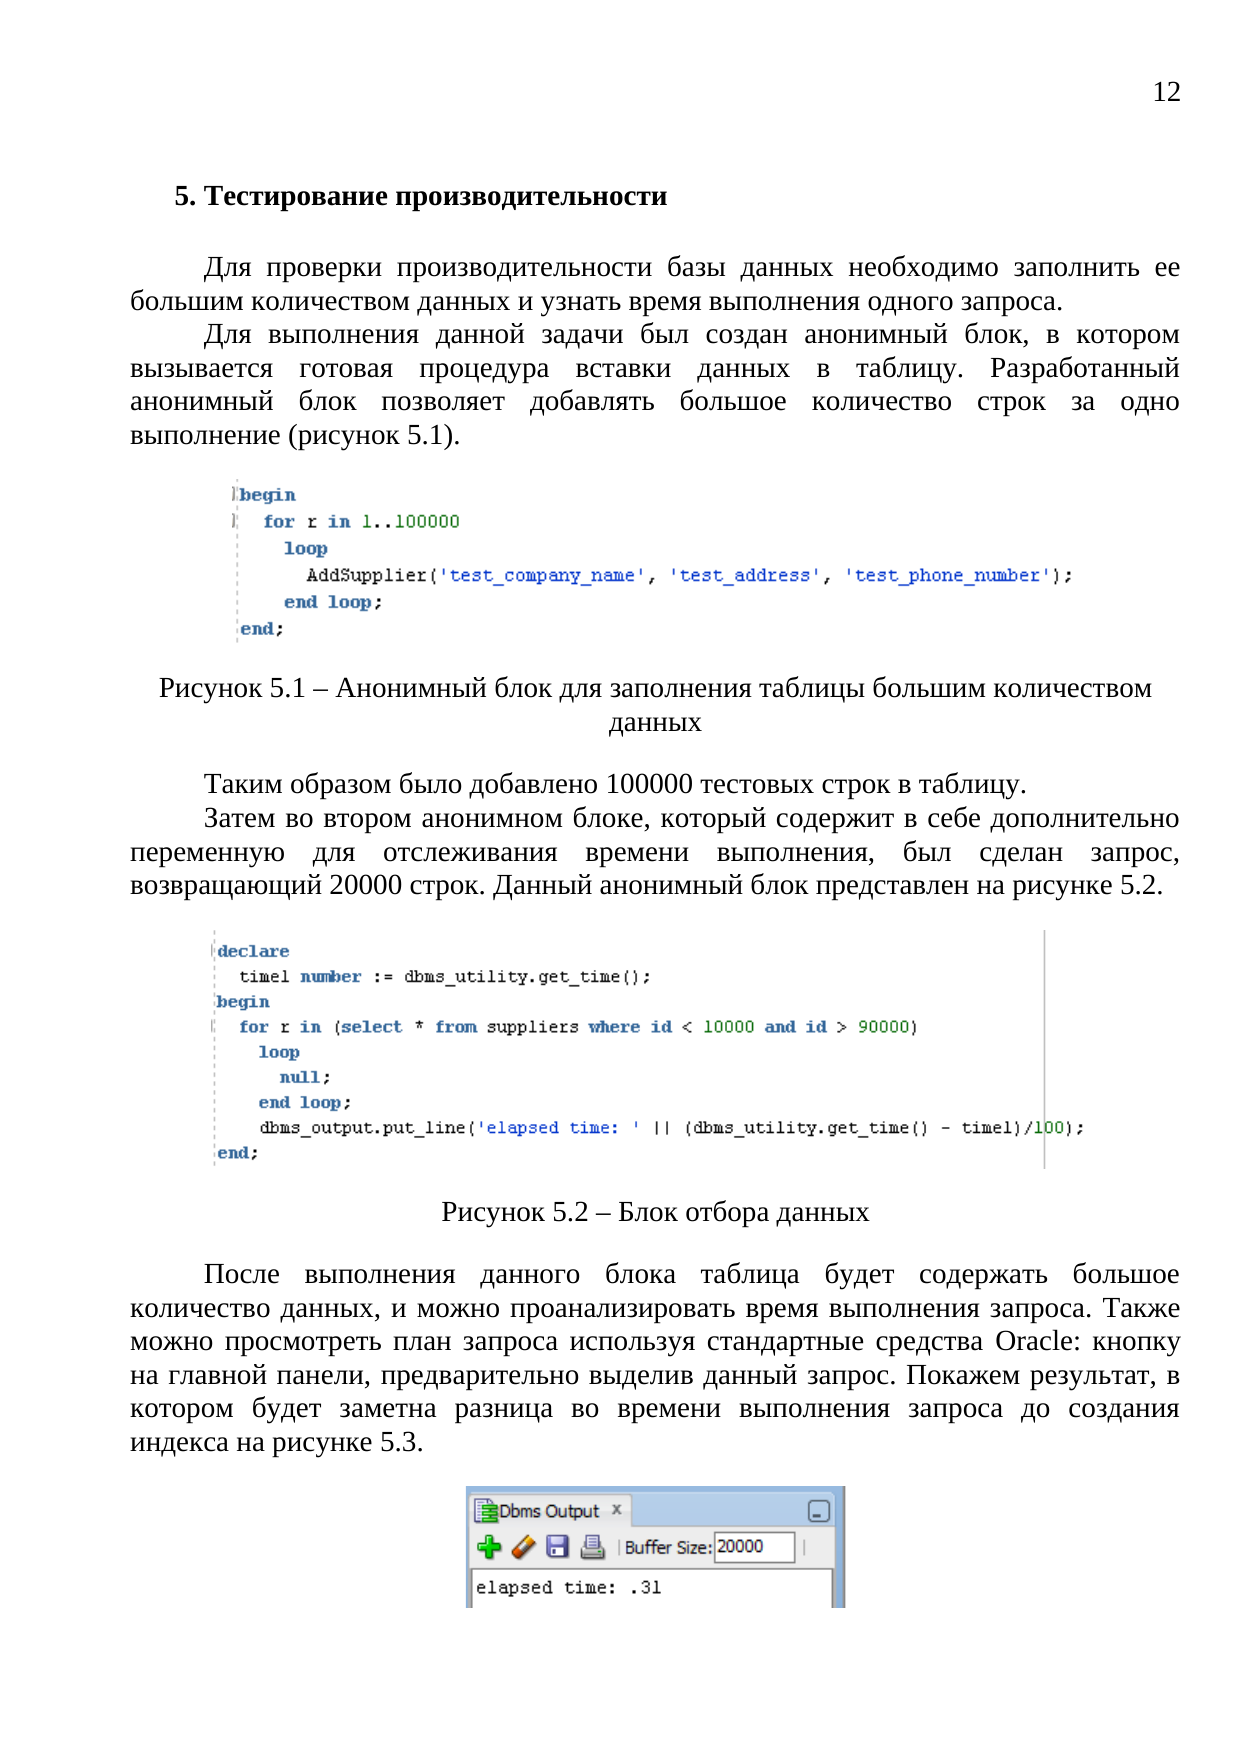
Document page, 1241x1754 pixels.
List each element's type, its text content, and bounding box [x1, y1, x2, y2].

text Рисунок 5.2 – Блок отбора данных [130, 1194, 1181, 1227]
text Для проверки производительности базы данных необходимо заполнить ее большим количеством данных и узнать время выполнения одного запроса. [130, 249, 1181, 316]
text Для выполнения данной задачи был создан анонимный блок, в котором вызывается готовая процедура вставки данных в таблицу. Разработанный анонимный блок позволяет добавлять большое количество строк за одно выполнение (рисунок 5.1). [130, 316, 1181, 451]
picture [465, 1486, 846, 1608]
picture [232, 479, 1079, 646]
text Затем во втором анонимном блоке, который содержит в себе дополнительно переменную для отслеживания времени выполнения, был сделан запрос, возвращающий 20000 строк. Данный анонимный блок представлен на рисунке 5.2. [130, 800, 1181, 901]
text Рисунок 5.1 – Анонимный блок для заполнения таблицы большим количеством данных [130, 670, 1181, 737]
text Таким образом было добавлено 100000 тестовых строк в таблицу. [130, 767, 1181, 800]
picture [211, 930, 1100, 1169]
list Тестирование производительности [130, 178, 1181, 212]
text После выполнения данного блока таблица будет содержать большое количество данных, и можно проанализировать время выполнения запроса. Также можно просмотреть план запроса используя стандартные средства Oracle: кнопку на главной панели, предварительно выделив данный запрос. Покажем результат, в котором будет заметна разница во времени выполнения запроса до создания индекса на рисунке 5.3. [130, 1256, 1181, 1458]
